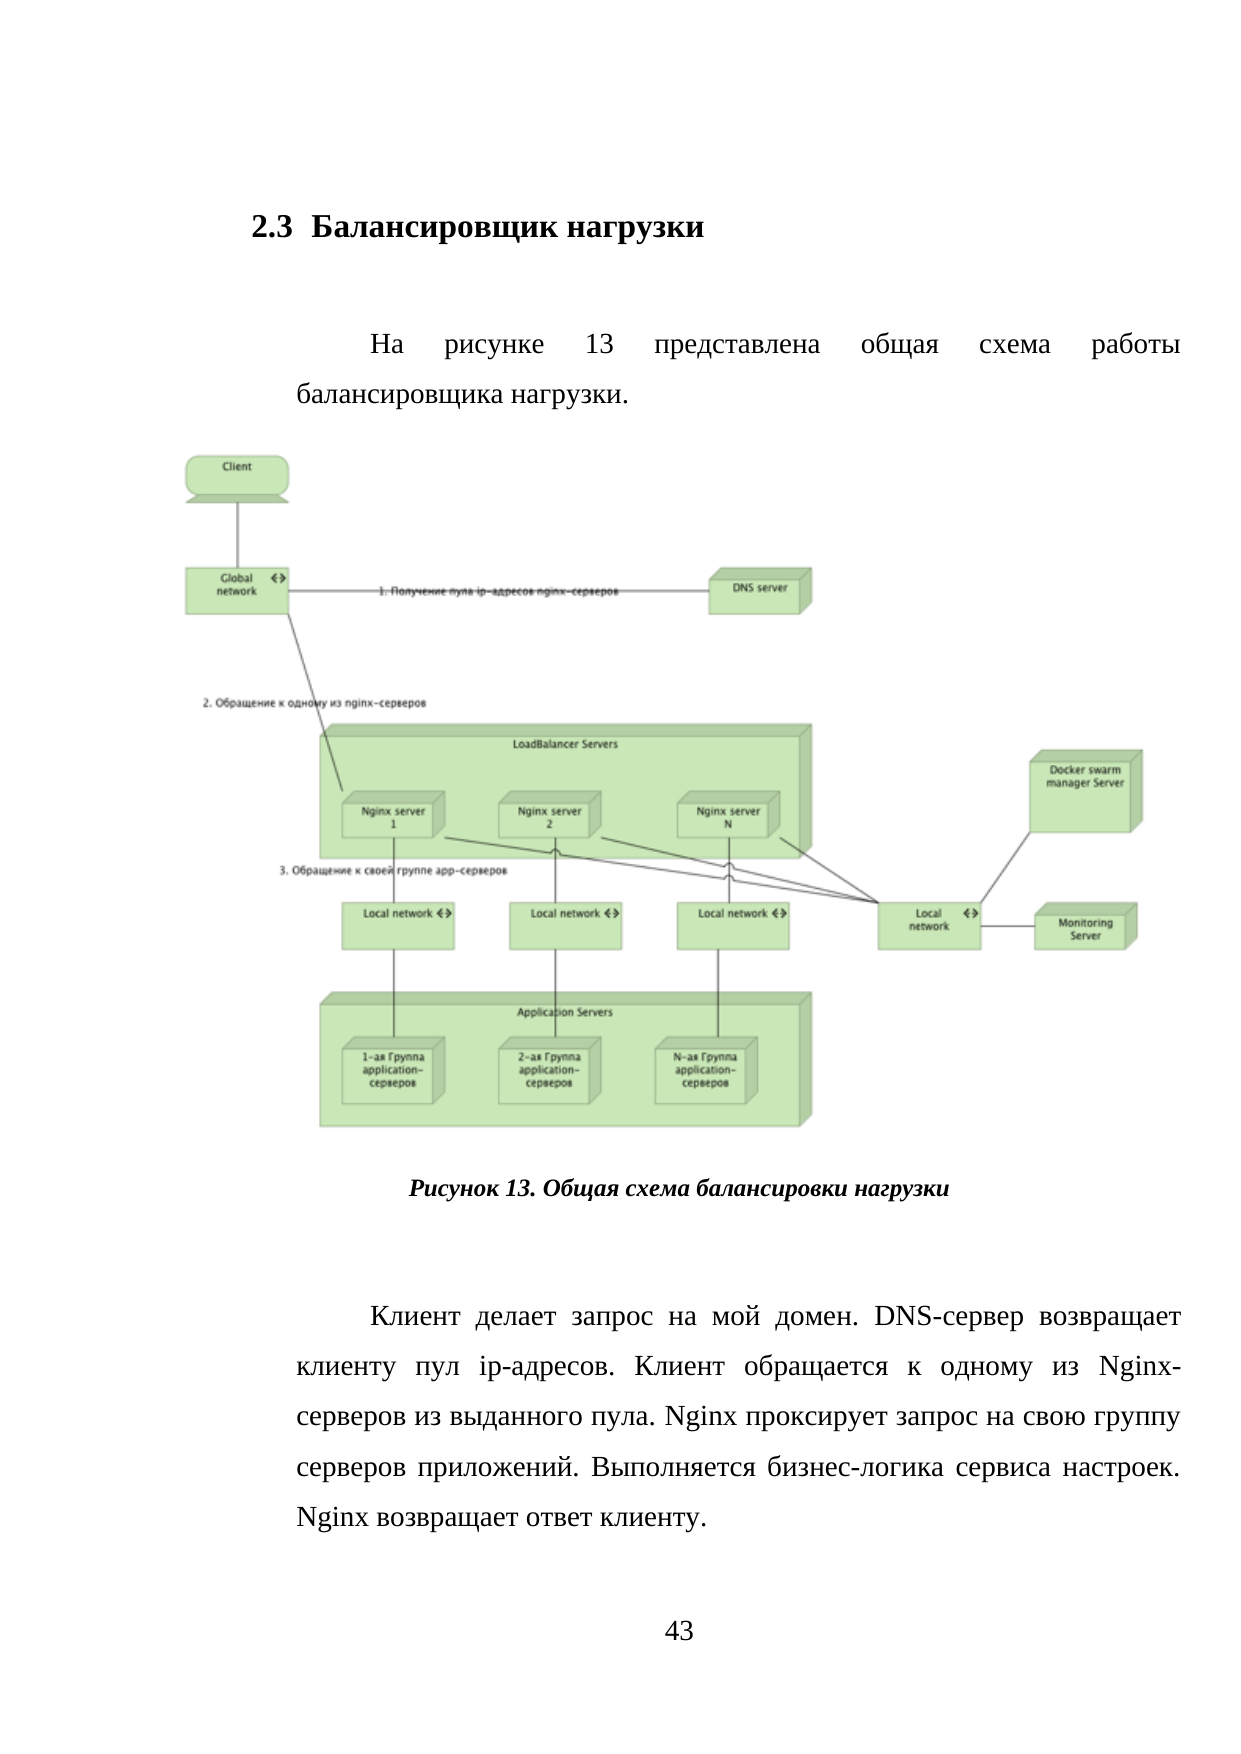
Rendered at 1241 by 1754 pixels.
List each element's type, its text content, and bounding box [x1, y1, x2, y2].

subtitle Балансировщик нагрузки [251, 206, 1181, 244]
picture [177, 447, 1152, 1136]
text На рисунке 13 представлена общая схема работы балансировщика нагрузки. [296, 326, 1181, 410]
text Рисунок 13. Общая схема балансировки нагрузки [177, 1173, 1181, 1202]
text Клиент делает запрос на мой домен. DNS-сервер возвращает клиенту пул ip-адресов. Клиент обращается к одному из Nginx-серверов из выданного пула. Nginx проксирует запрос на свою группу серверов приложений. Выполняется бизнес-логика сервиса настроек. Nginx возвращает ответ клиенту. [296, 1298, 1181, 1533]
